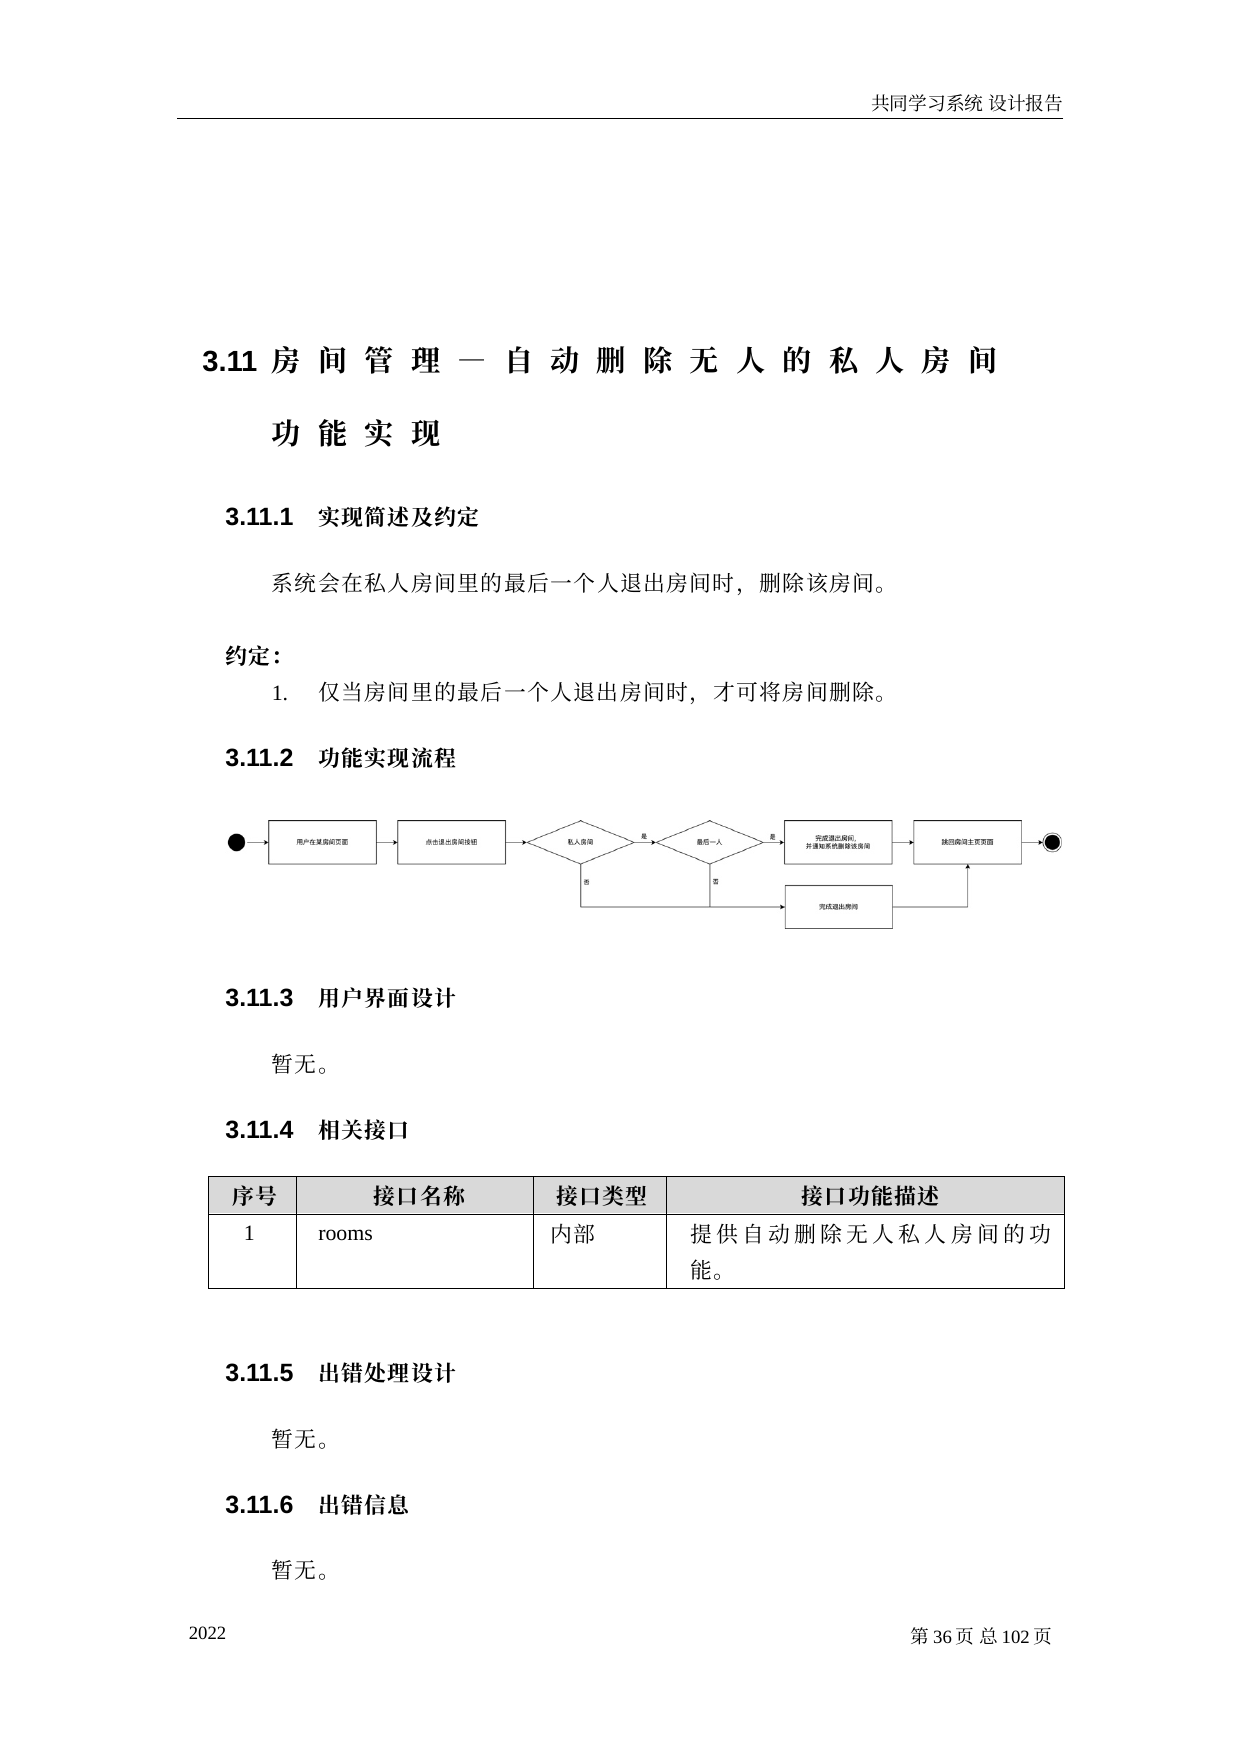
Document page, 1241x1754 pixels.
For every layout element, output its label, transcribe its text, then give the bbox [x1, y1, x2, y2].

subtitle 实现简述及约定 [208, 498, 1061, 534]
subtitle 出错处理设计 [208, 1354, 1061, 1391]
subtitle 出错信息 [208, 1485, 1061, 1522]
table_header 序号 [209, 1177, 296, 1213]
text 约定： [179, 636, 1061, 673]
subtitle 房间管理—自动删除无人的私人房间 功能实现 [191, 323, 1061, 469]
table_cell 内部 [534, 1215, 666, 1287]
text 系统会在私人房间里的最后一个人退出房间时，删除该房间。 [222, 563, 1061, 600]
subtitle 功能实现流程 [208, 738, 1061, 775]
table_header 接口名称 [297, 1177, 533, 1213]
table_header 接口类型 [534, 1177, 666, 1213]
list 仅当房间里的最后一个人退出房间时，才可将房间删除。 [266, 673, 1061, 709]
subtitle 相关接口 [208, 1110, 1061, 1147]
picture [225, 820, 1062, 929]
text 暂无。 [266, 1045, 1061, 1081]
table_cell rooms [297, 1215, 533, 1287]
table_header 接口功能描述 [667, 1177, 1064, 1213]
text 暂无。 [266, 1551, 1061, 1587]
table_cell 提供自动删除无人私人房间的功能。 [667, 1215, 1064, 1287]
table_cell 1 [209, 1215, 296, 1287]
text 暂无。 [266, 1420, 1061, 1456]
subtitle 用户界面设计 [208, 979, 1061, 1016]
